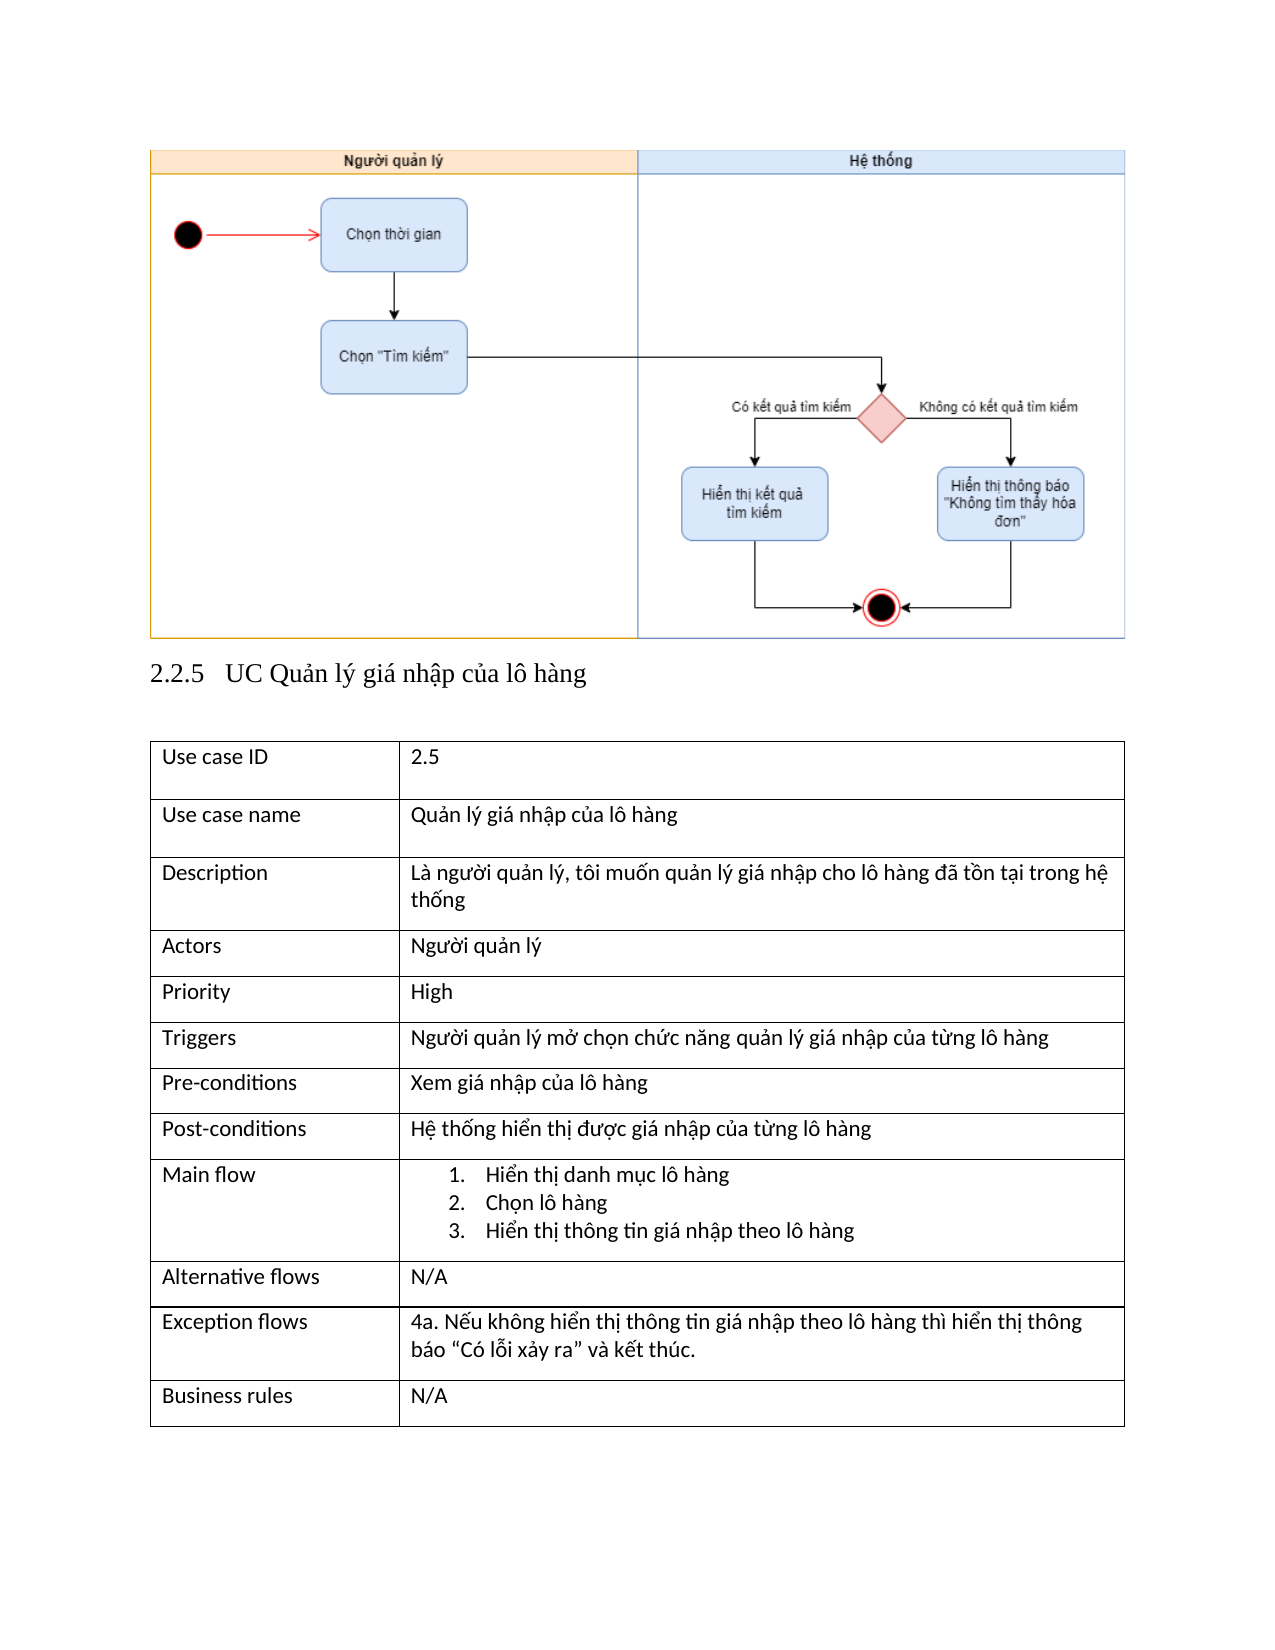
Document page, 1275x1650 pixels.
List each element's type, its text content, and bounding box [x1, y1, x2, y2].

table_cell Quản lý giá nhập của lô hàng [400, 800, 1124, 857]
table_cell Use case name [151, 800, 399, 857]
table_cell N/A [400, 1262, 1124, 1306]
table_cell Triggers [151, 1023, 399, 1067]
table_cell Người quản lý [400, 931, 1124, 976]
table_header Use case ID [151, 742, 399, 799]
table_cell Actors [151, 931, 399, 976]
table_cell High [400, 977, 1124, 1022]
table_cell N/A [400, 1381, 1124, 1426]
table_cell Priority [151, 977, 399, 1022]
table_cell Là người quản lý, tôi muốn quản lý giá nhập cho lô hàng đã tồn tại trong hệ thống [400, 858, 1124, 930]
table_cell Hiển thị danh mục lô hàng Chọn lô hàng Hiển thị thông tin giá nhập theo lô hàng [400, 1160, 1124, 1261]
table_cell Hệ thống hiển thị được giá nhập của từng lô hàng [400, 1114, 1124, 1159]
table_header 2.5 [400, 742, 1124, 799]
table_cell Người quản lý mở chọn chức năng quản lý giá nhập của từng lô hàng [400, 1023, 1124, 1067]
table_cell Description [151, 858, 399, 930]
table_cell 4a. Nếu không hiển thị thông tin giá nhập theo lô hàng thì hiển thị thông báo “Có lỗi xảy ra” và kết thúc. [400, 1308, 1124, 1380]
table_cell Main flow [151, 1160, 399, 1261]
table_cell Pre-conditions [151, 1069, 399, 1113]
table_cell Xem giá nhập của lô hàng [400, 1069, 1124, 1113]
table_cell Business rules [151, 1381, 399, 1426]
subtitle UC Quản lý giá nhập của lô hàng [150, 657, 1125, 688]
picture [150, 150, 1125, 639]
table_cell Exception flows [151, 1308, 399, 1380]
table_cell Post-conditions [151, 1114, 399, 1159]
table_cell Alternative flows [151, 1262, 399, 1306]
